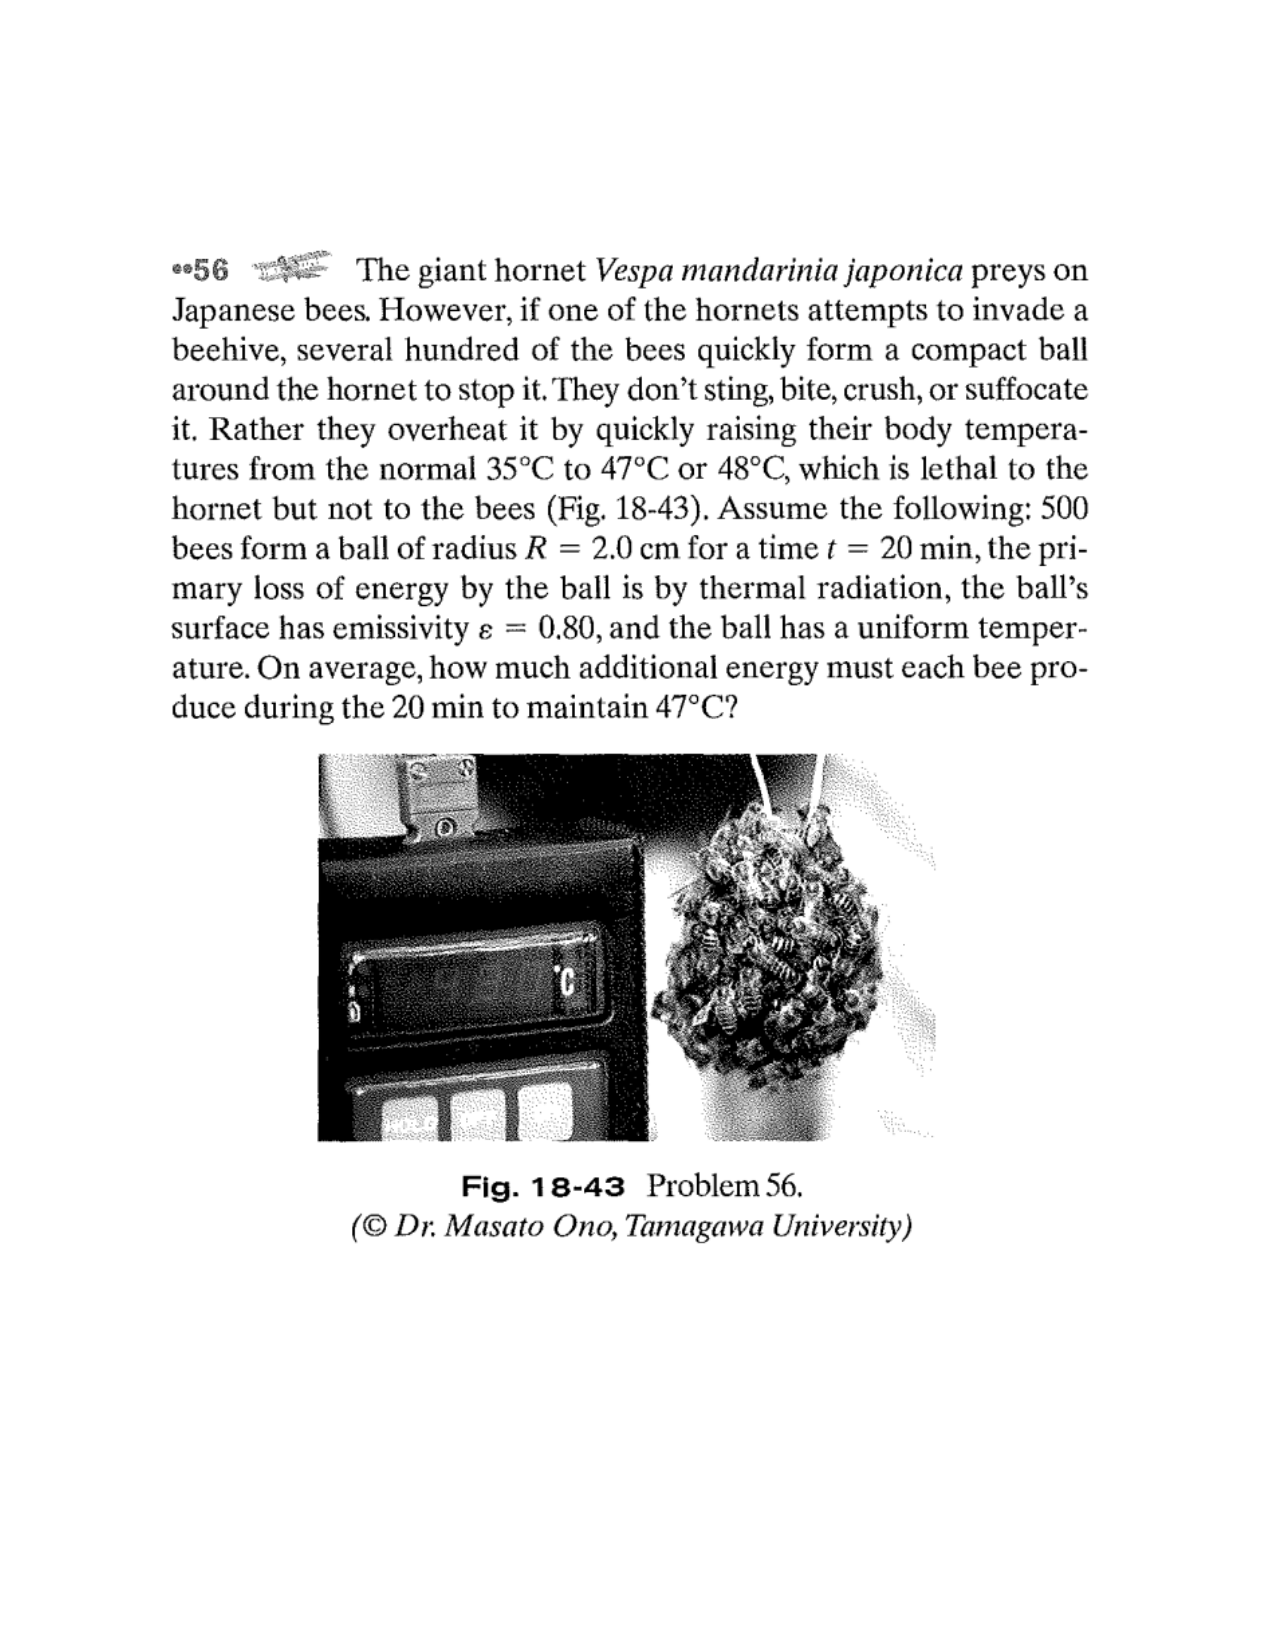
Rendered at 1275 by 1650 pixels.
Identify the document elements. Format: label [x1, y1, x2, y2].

picture [150, 243, 1125, 1246]
